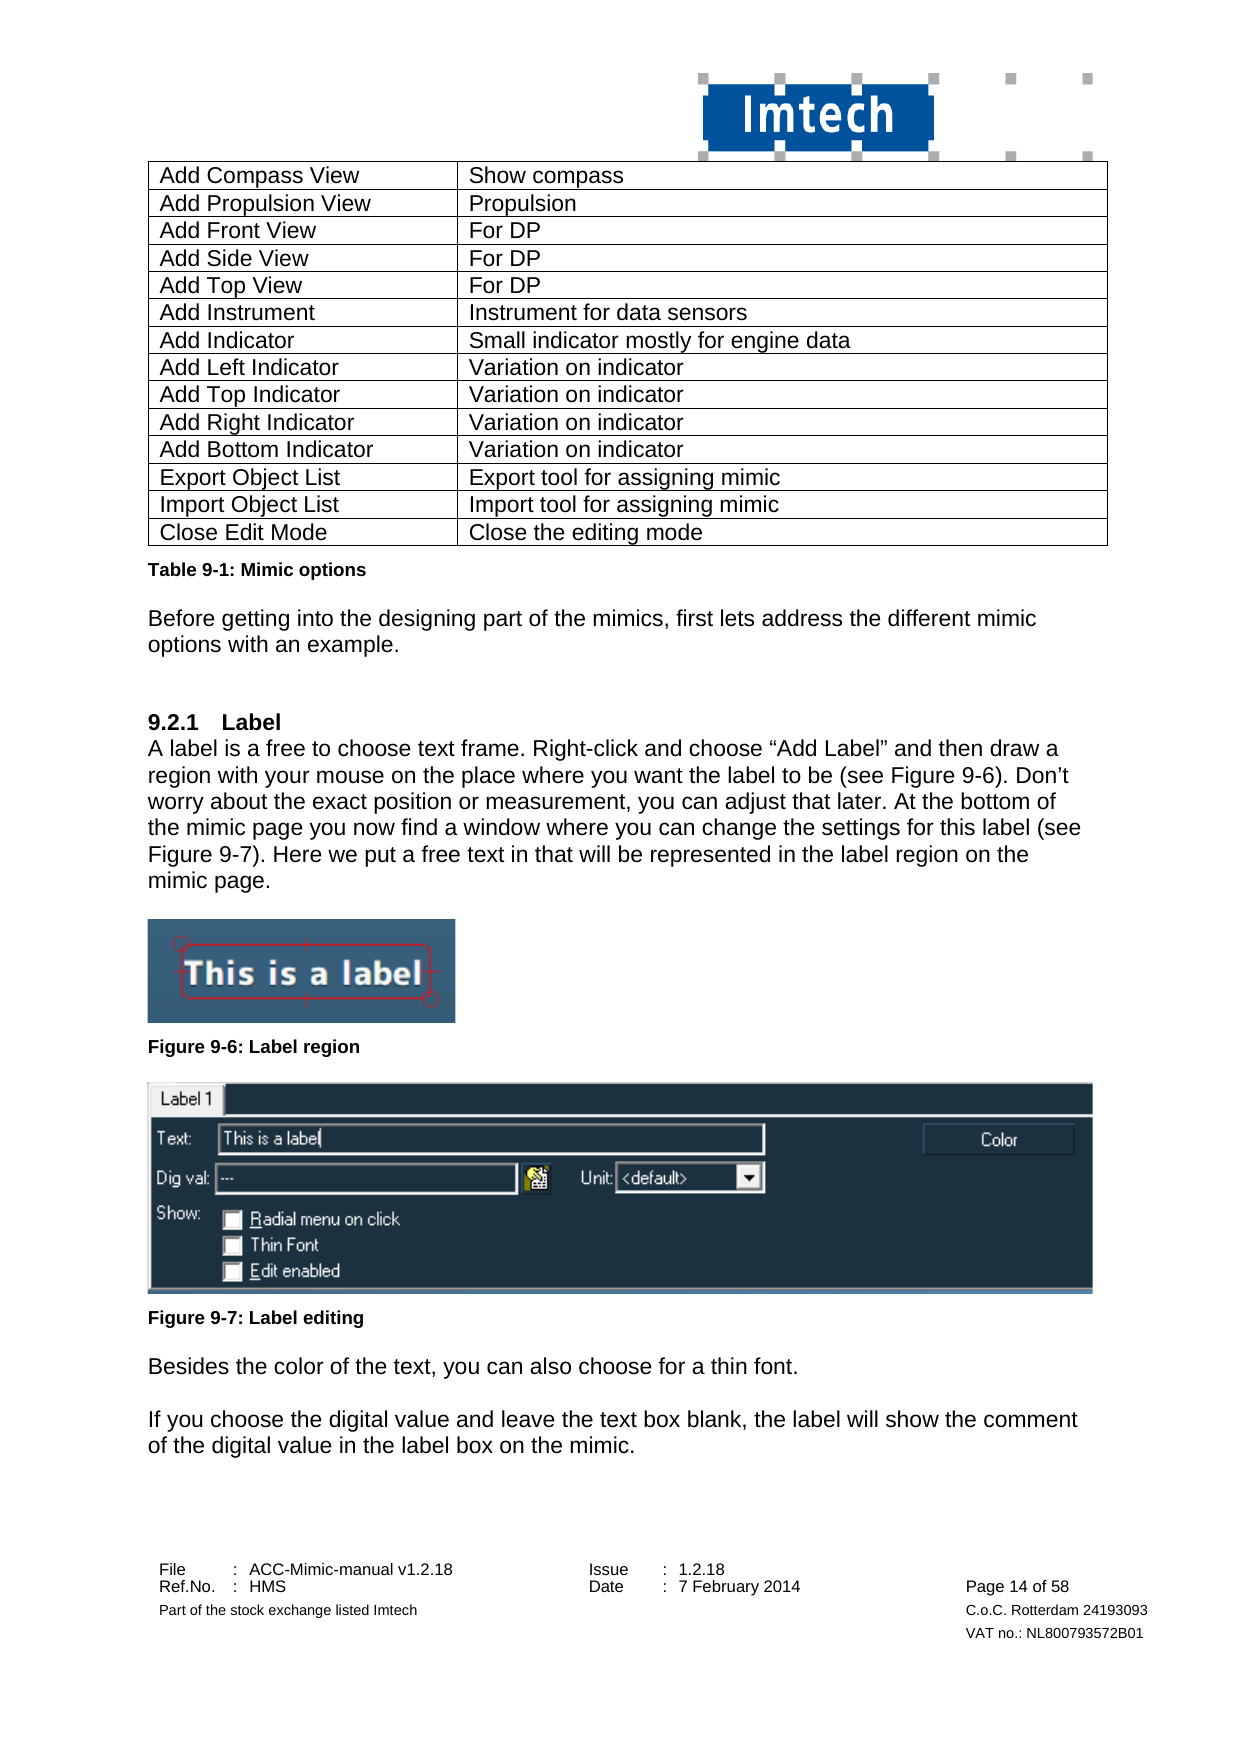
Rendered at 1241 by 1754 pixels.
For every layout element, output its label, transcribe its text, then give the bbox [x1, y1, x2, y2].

table_cell Add Compass View [149, 162, 457, 189]
text Table 9-1: Mimic options [148, 558, 1093, 580]
picture [147, 919, 456, 1023]
table_cell Variation on indicator [458, 354, 1107, 380]
table_cell For DP [458, 245, 1107, 271]
table_cell Import tool for assigning mimic [458, 491, 1107, 517]
table_cell Add Instrument [149, 299, 457, 326]
text A label is a free to choose text frame. Right-click and choose “Add Label” and then draw a region with your mouse on the place where you want the label to be (see Figure 9-6). Don’t worry about the exact position or measurement, you can adjust that later. At the bottom of the mimic page you now find a window where you can change the settings for this label (see Figure 9-7). Here we put a free text in that will be represented in the label region on the mimic page. [148, 735, 1093, 893]
text Figure 9-6: Label region [148, 1035, 1093, 1057]
table_cell Add Bottom Indicator [149, 436, 457, 463]
table_cell For DP [458, 217, 1107, 243]
text Before getting into the designing part of the mimics, first lets address the different mimic options with an example. [148, 605, 1093, 658]
table_cell Add Indicator [149, 327, 457, 353]
table_cell Propulsion [458, 190, 1107, 216]
text If you choose the digital value and leave the text box blank, the label will show the comment of the digital value in the label box on the mimic. [148, 1406, 1093, 1458]
table_cell Add Front View [149, 217, 457, 243]
table_cell Import Object List [149, 491, 457, 517]
table_cell For DP [458, 272, 1107, 298]
table_cell Export tool for assigning mimic [458, 464, 1107, 490]
table_cell Variation on indicator [458, 409, 1107, 435]
table_cell Variation on indicator [458, 381, 1107, 408]
table_cell Add Propulsion View [149, 190, 457, 216]
table_cell Close Edit Mode [149, 519, 457, 545]
table_cell Add Top Indicator [149, 381, 457, 408]
table_cell Add Side View [149, 245, 457, 271]
text Besides the color of the text, you can also choose for a thin font. [148, 1353, 1093, 1379]
table_cell Variation on indicator [458, 436, 1107, 463]
table_cell Add Left Indicator [149, 354, 457, 380]
picture [147, 1082, 1093, 1294]
subtitle Label [148, 709, 1093, 735]
table_cell Instrument for data sensors [458, 299, 1107, 326]
table_cell Export Object List [149, 464, 457, 490]
table_cell Close the editing mode [458, 519, 1107, 545]
table_cell Show compass [458, 162, 1107, 189]
table_cell Add Top View [149, 272, 457, 298]
picture [697, 73, 1093, 161]
table_cell Small indicator mostly for engine data [458, 327, 1107, 353]
text Figure 9-7: Label editing [148, 1306, 1093, 1328]
table_cell Add Right Indicator [149, 409, 457, 435]
